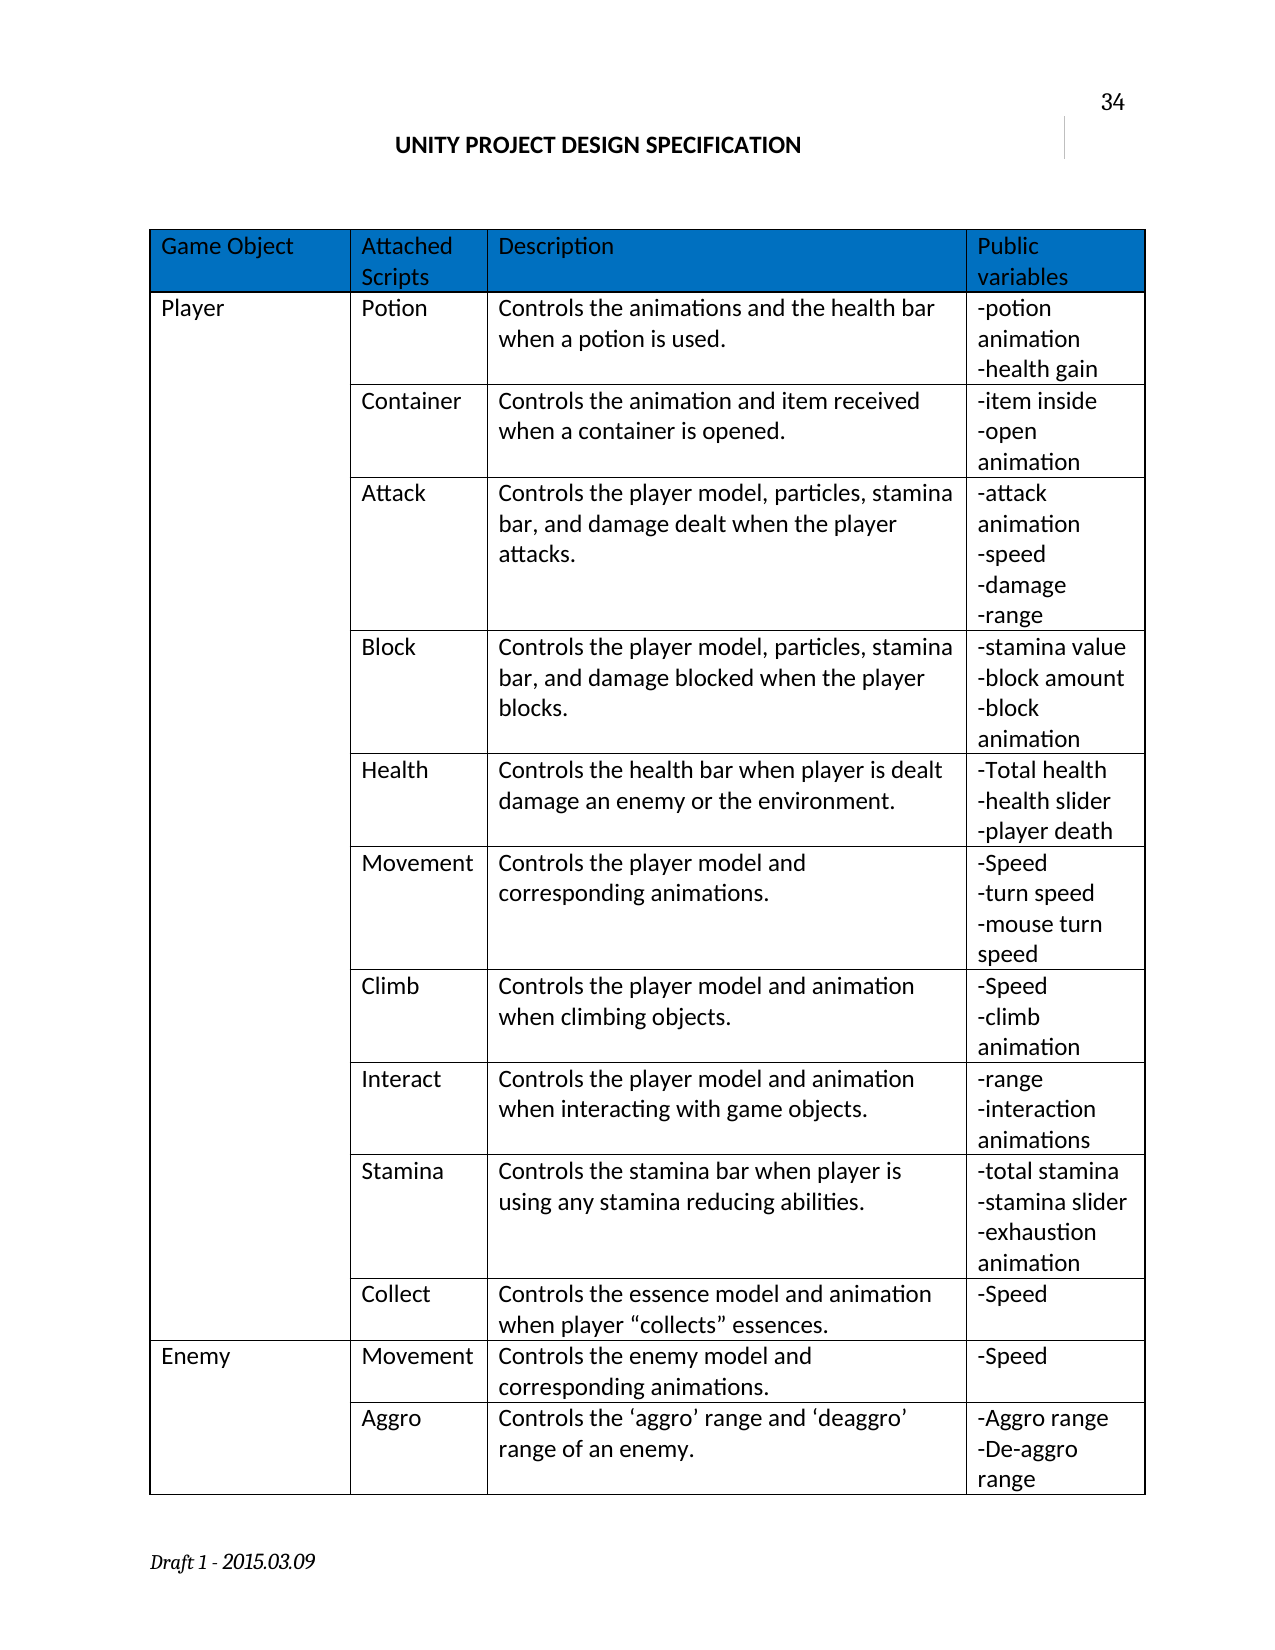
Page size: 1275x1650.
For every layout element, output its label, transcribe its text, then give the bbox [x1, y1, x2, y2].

table_cell Controls the player model, particles, stamina bar, and damage blocked when the player blocks. [488, 631, 966, 753]
table_cell -range -interaction animations [967, 1063, 1144, 1154]
table_cell Attack [351, 478, 487, 630]
table_header Attached Scripts [351, 230, 487, 291]
table_cell Controls the health bar when player is dealt damage an enemy or the environment. [488, 754, 966, 846]
table_cell Controls the animations and the health bar when a potion is used. [488, 293, 966, 384]
table_cell Health [351, 754, 487, 846]
table_cell Aggro [351, 1403, 487, 1494]
table_cell Controls the player model and animation when interacting with game objects. [488, 1063, 966, 1154]
table_cell -Speed -turn speed -mouse turn speed [967, 847, 1144, 969]
table_cell Movement [351, 1341, 487, 1402]
table_cell Player [151, 293, 350, 1339]
table_cell Controls the essence model and animation when player “collects” essences. [488, 1279, 966, 1339]
table_cell -stamina value -block amount -block animation [967, 631, 1144, 753]
table_cell -Speed -climb animation [967, 970, 1144, 1062]
table_cell -Total health -health slider -player death [967, 754, 1144, 846]
table_cell -potion animation -health gain [967, 293, 1144, 384]
table_cell Controls the enemy model and corresponding animations. [488, 1341, 966, 1402]
table_cell Container [351, 385, 487, 477]
table_cell -total stamina -stamina slider -exhaustion animation [967, 1155, 1144, 1277]
table_header Public variables [967, 230, 1144, 291]
table_cell -attack animation -speed -damage -range [967, 478, 1144, 630]
table_cell Controls the animation and item received when a container is opened. [488, 385, 966, 477]
table_cell Controls the player model and animation when climbing objects. [488, 970, 966, 1062]
table_cell Controls the ‘aggro’ range and ‘deaggro’ range of an enemy. [488, 1403, 966, 1494]
table_cell Stamina [351, 1155, 487, 1277]
table_cell -item inside -open animation [967, 385, 1144, 477]
table_cell -Speed [967, 1341, 1144, 1402]
table_header Game Object [151, 230, 350, 291]
table_cell Controls the player model, particles, stamina bar, and damage dealt when the player attacks. [488, 478, 966, 630]
table_cell Climb [351, 970, 487, 1062]
table_cell Interact [351, 1063, 487, 1154]
table_cell Controls the stamina bar when player is using any stamina reducing abilities. [488, 1155, 966, 1277]
table_cell -Speed [967, 1279, 1144, 1339]
table_cell Enemy [151, 1341, 350, 1494]
table_cell -Aggro range -De-aggro range [967, 1403, 1144, 1494]
table_header Description [488, 230, 966, 291]
table_cell Collect [351, 1279, 487, 1339]
table_cell Block [351, 631, 487, 753]
table_cell Movement [351, 847, 487, 969]
table_cell Potion [351, 293, 487, 384]
table_cell Controls the player model and corresponding animations. [488, 847, 966, 969]
